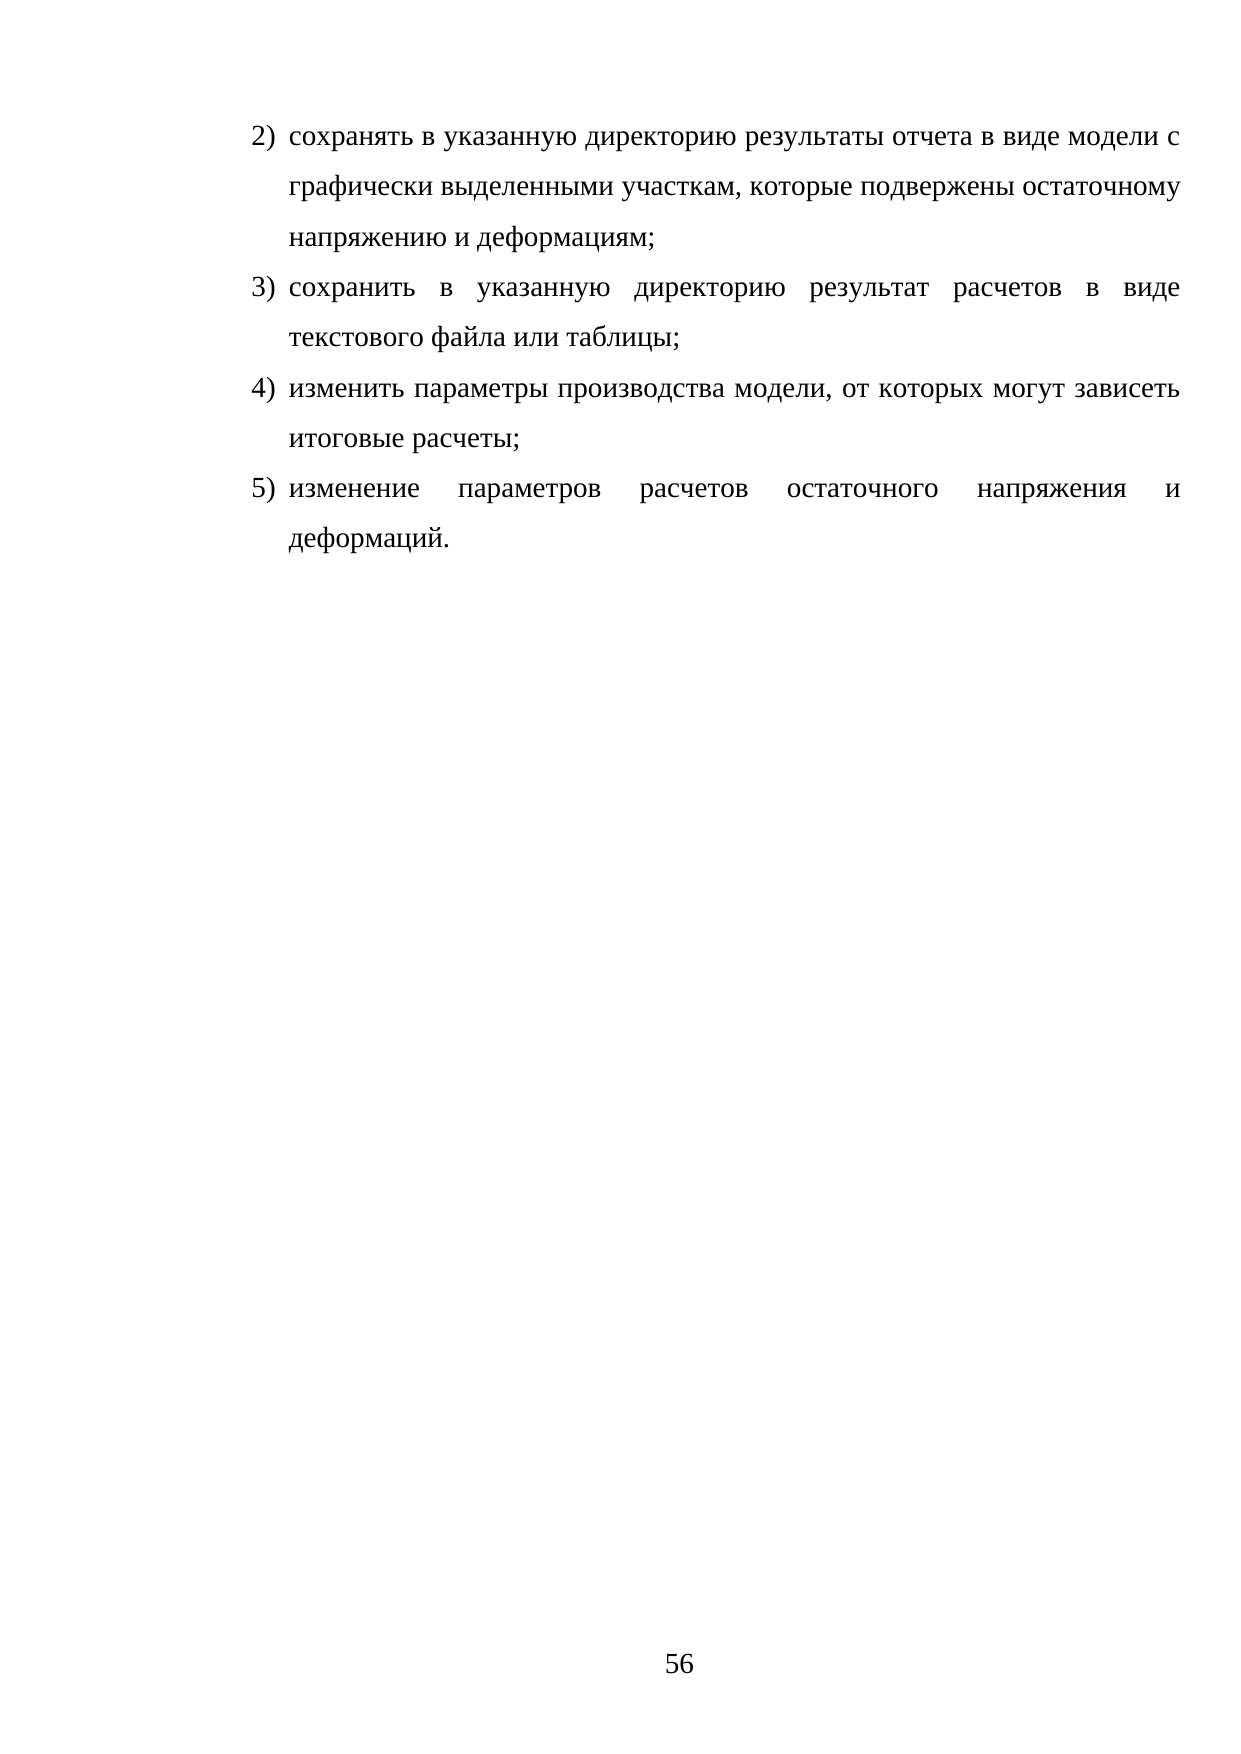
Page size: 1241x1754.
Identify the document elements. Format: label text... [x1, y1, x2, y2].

list сохранить в указанную директорию результат расчетов в виде текстового файла или таблицы; [251, 269, 1181, 353]
list сохранять в указанную директорию результаты отчета в виде модели с графически выделенными участкам, которые подвержены остаточному напряжению и деформациям; [251, 118, 1181, 252]
list изменение параметров расчетов остаточного напряжения и деформаций. [251, 470, 1181, 554]
list изменить параметры производства модели, от которых могут зависеть итоговые расчеты; [251, 370, 1181, 453]
